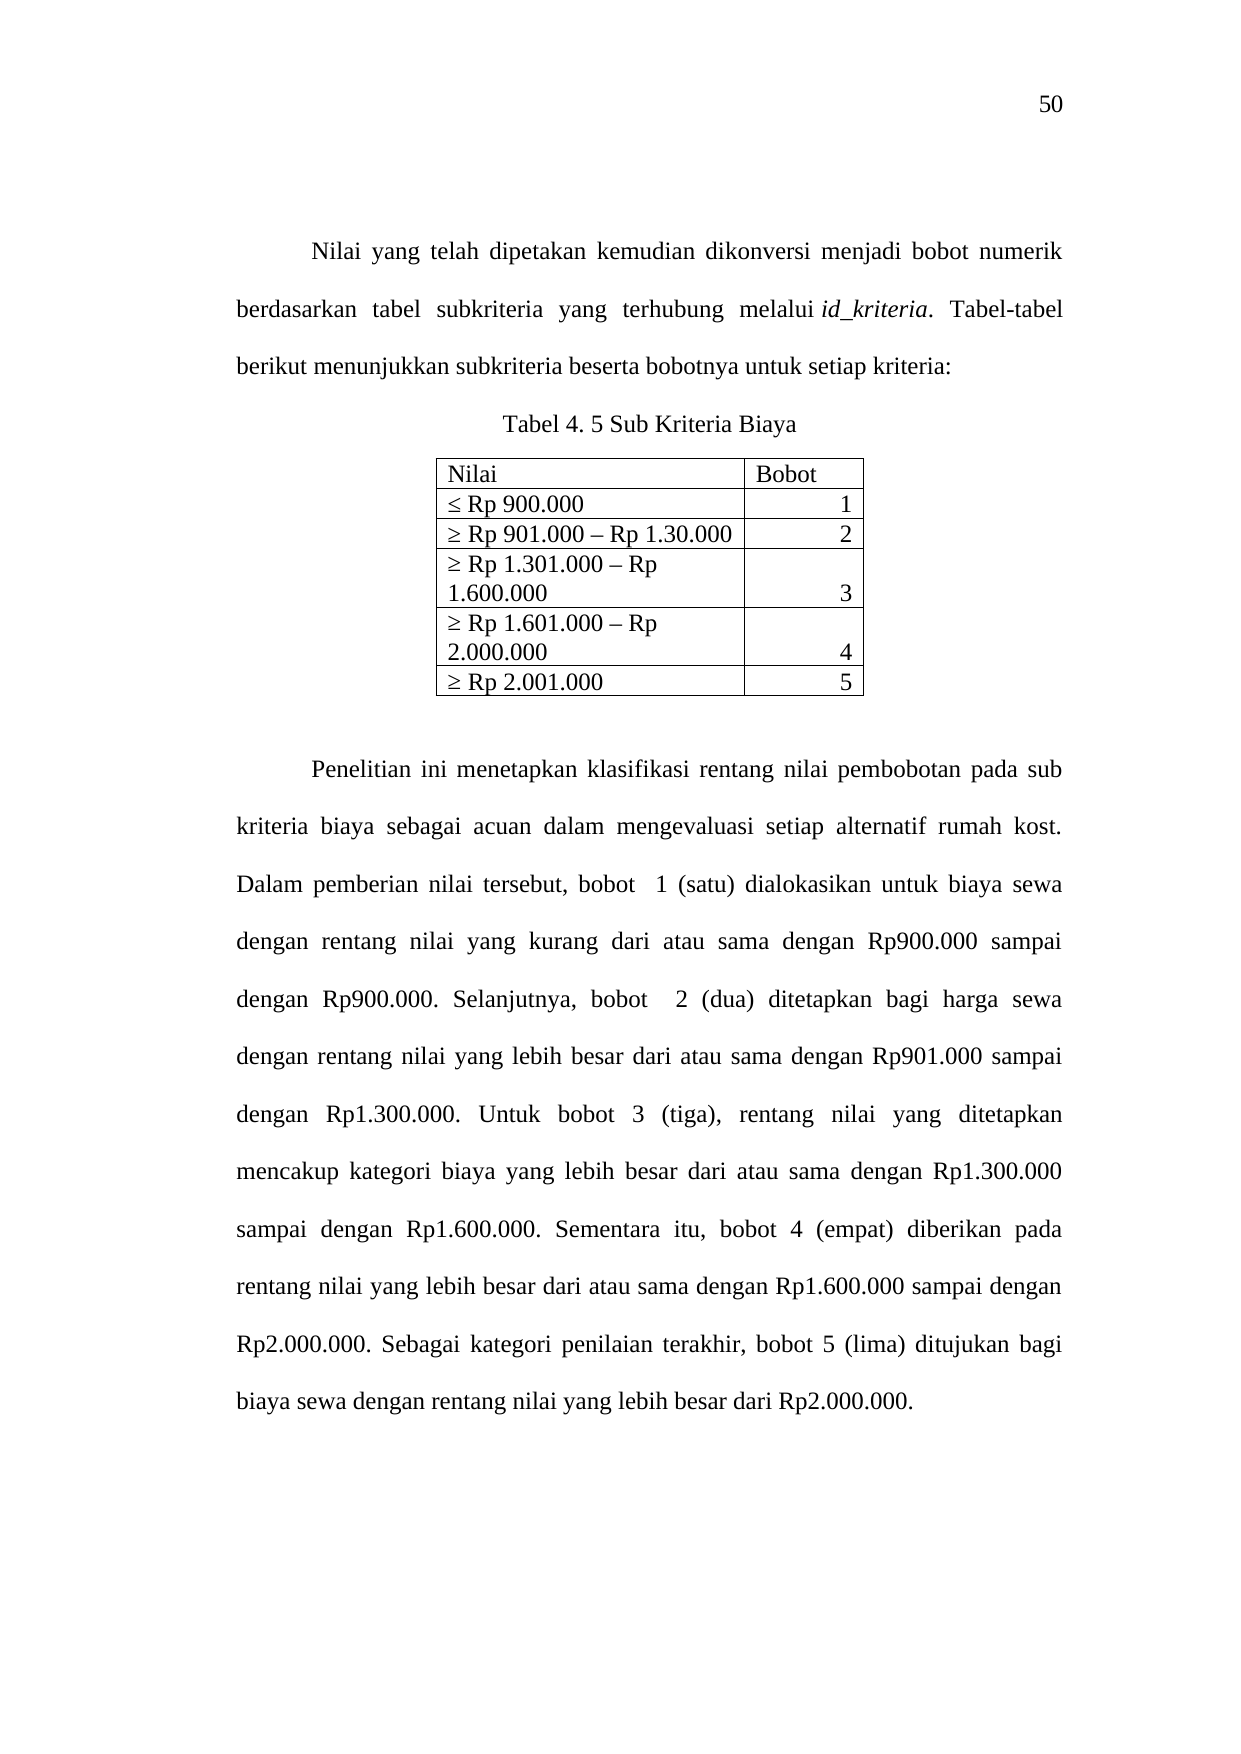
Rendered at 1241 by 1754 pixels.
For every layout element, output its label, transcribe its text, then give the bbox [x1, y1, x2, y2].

text Tabel 4. 5 Sub Kriteria Biaya [236, 409, 1063, 437]
table_cell 1 [745, 489, 863, 518]
text Penelitian ini menetapkan klasifikasi rentang nilai pembobotan pada sub kriteria biaya sebagai acuan dalam mengevaluasi setiap alternatif rumah kost. Dalam pemberian nilai tersebut, bobot 1 (satu) dialokasikan untuk biaya sewa dengan rentang nilai yang kurang dari atau sama dengan Rp900.000 sampai dengan Rp900.000. Selanjutnya, bobot 2 (dua) ditetapkan bagi harga sewa dengan rentang nilai yang lebih besar dari atau sama dengan Rp901.000 sampai dengan Rp1.300.000. Untuk bobot 3 (tiga), rentang nilai yang ditetapkan mencakup kategori biaya yang lebih besar dari atau sama dengan Rp1.300.000 sampai dengan Rp1.600.000. Sementara itu, bobot 4 (empat) diberikan pada rentang nilai yang lebih besar dari atau sama dengan Rp1.600.000 sampai dengan Rp2.000.000. Sebagai kategori penilaian terakhir, bobot 5 (lima) ditujukan bagi biaya sewa dengan rentang nilai yang lebih besar dari Rp2.000.000. [236, 754, 1063, 1415]
table_cell ≤ Rp 900.000 [437, 489, 744, 518]
table_header Bobot [745, 459, 863, 488]
table_header Nilai [437, 459, 744, 488]
table_cell 5 [745, 666, 863, 695]
table_cell 4 [745, 608, 863, 665]
table_cell 2 [745, 519, 863, 548]
table_cell Rp 1.601.000 – Rp 2.000.000 [437, 608, 744, 665]
text Nilai yang telah dipetakan kemudian dikonversi menjadi bobot numerik berdasarkan tabel subkriteria yang terhubung melalui id_kriteria. Tabel-tabel berikut menunjukkan subkriteria beserta bobotnya untuk setiap kriteria: [236, 236, 1063, 380]
table_cell Rp 1.301.000 – Rp 1.600.000 [437, 549, 744, 607]
table_cell 3 [745, 549, 863, 607]
table_cell Rp 901.000 – Rp 1.30.000 [437, 519, 744, 548]
table_cell Rp 2.001.000 [437, 666, 744, 695]
